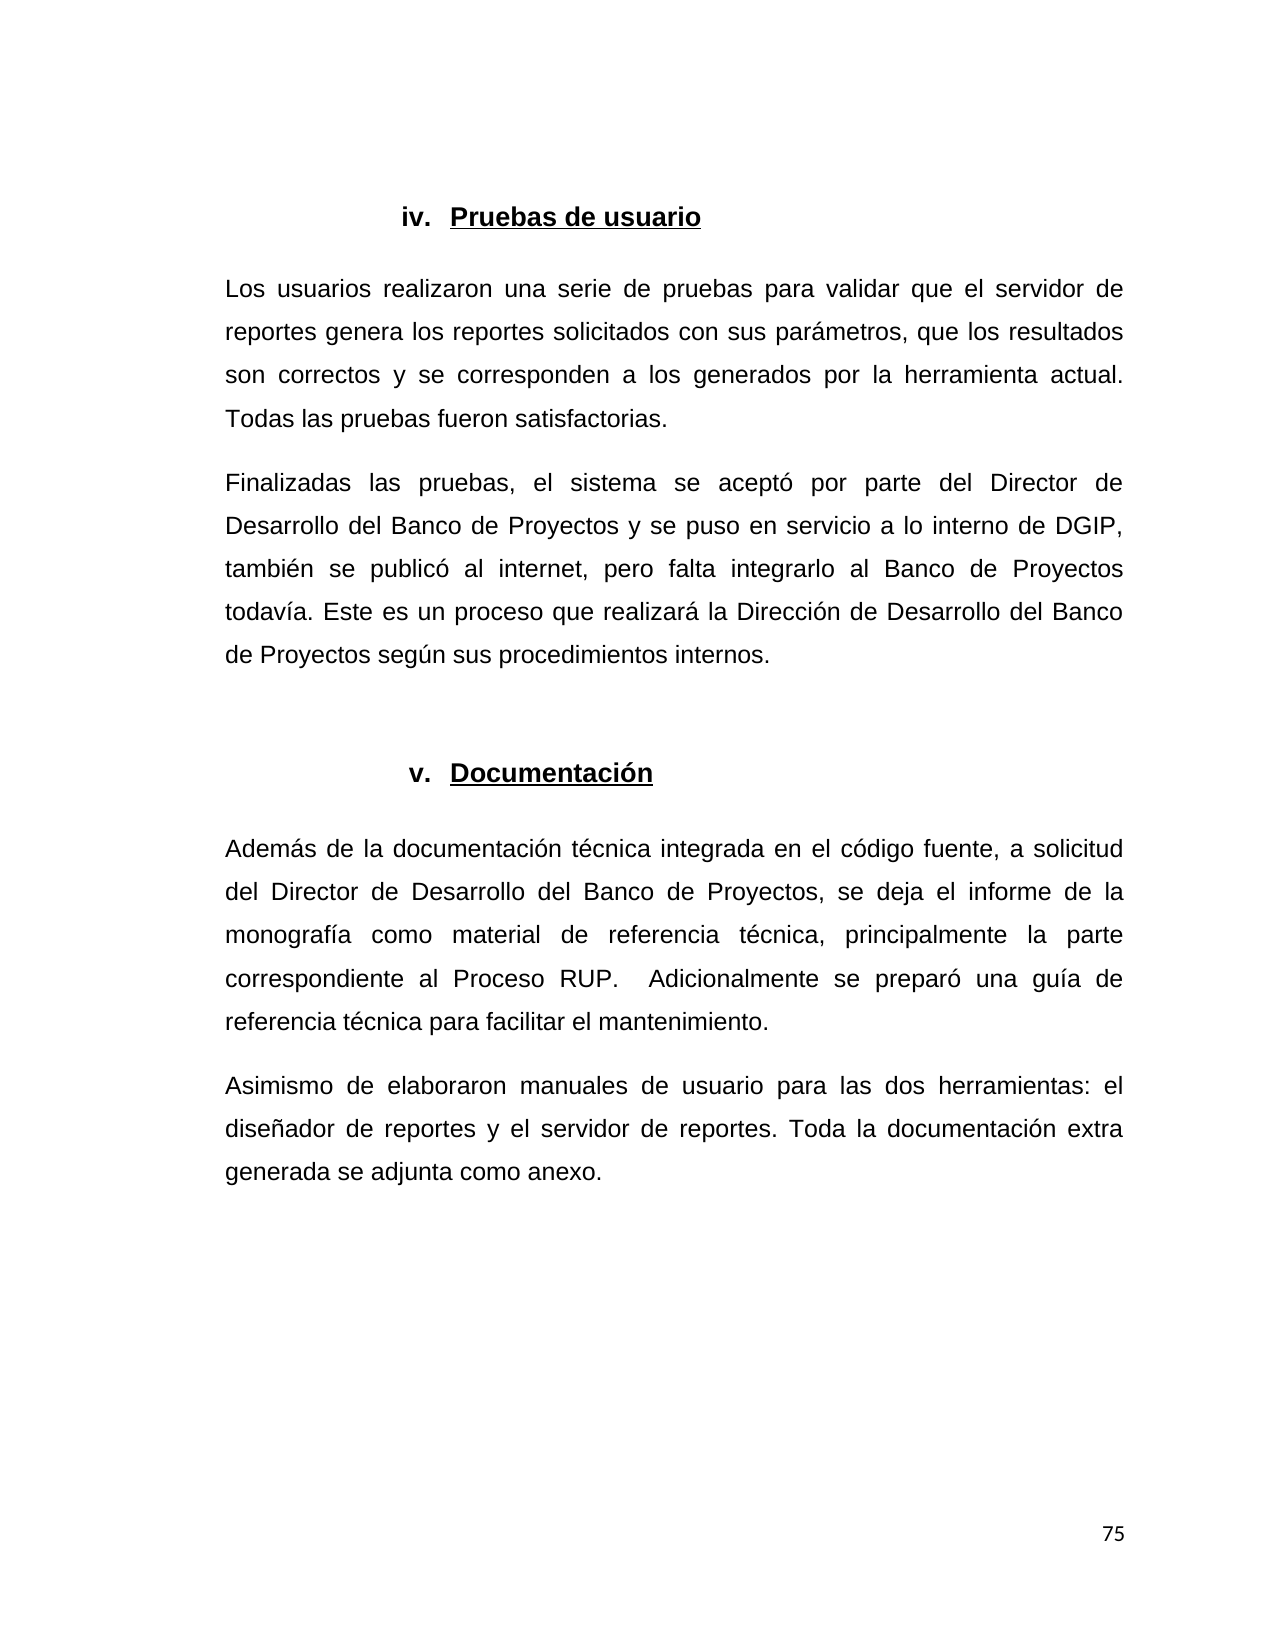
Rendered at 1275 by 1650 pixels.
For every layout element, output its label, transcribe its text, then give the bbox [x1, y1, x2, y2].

text Los usuarios realizaron una serie de pruebas para validar que el servidor de reportes genera los reportes solicitados con sus parámetros, que los resultados son correctos y se corresponden a los generados por la herramienta actual. Todas las pruebas fueron satisfactorias. [225, 274, 1125, 432]
subtitle Documentación [431, 757, 1125, 788]
text Asimismo de elaboraron manuales de usuario para las dos herramientas: el diseñador de reportes y el servidor de reportes. Toda la documentación extra generada se adjunta como anexo. [225, 1071, 1125, 1186]
text Además de la documentación técnica integrada en el código fuente, a solicitud del Director de Desarrollo del Banco de Proyectos, se deja el informe de la monografía como material de referencia técnica, principalmente la parte correspondiente al Proceso RUP. Adicionalmente se preparó una guía de referencia técnica para facilitar el mantenimiento. [225, 834, 1125, 1036]
subtitle Pruebas de usuario [431, 201, 1125, 232]
text Finalizadas las pruebas, el sistema se aceptó por parte del Director de Desarrollo del Banco de Proyectos y se puso en servicio a lo interno de DGIP, también se publicó al internet, pero falta integrarlo al Banco de Proyectos todavía. Este es un proceso que realizará la Dirección de Desarrollo del Banco de Proyectos según sus procedimientos internos. [225, 468, 1125, 669]
